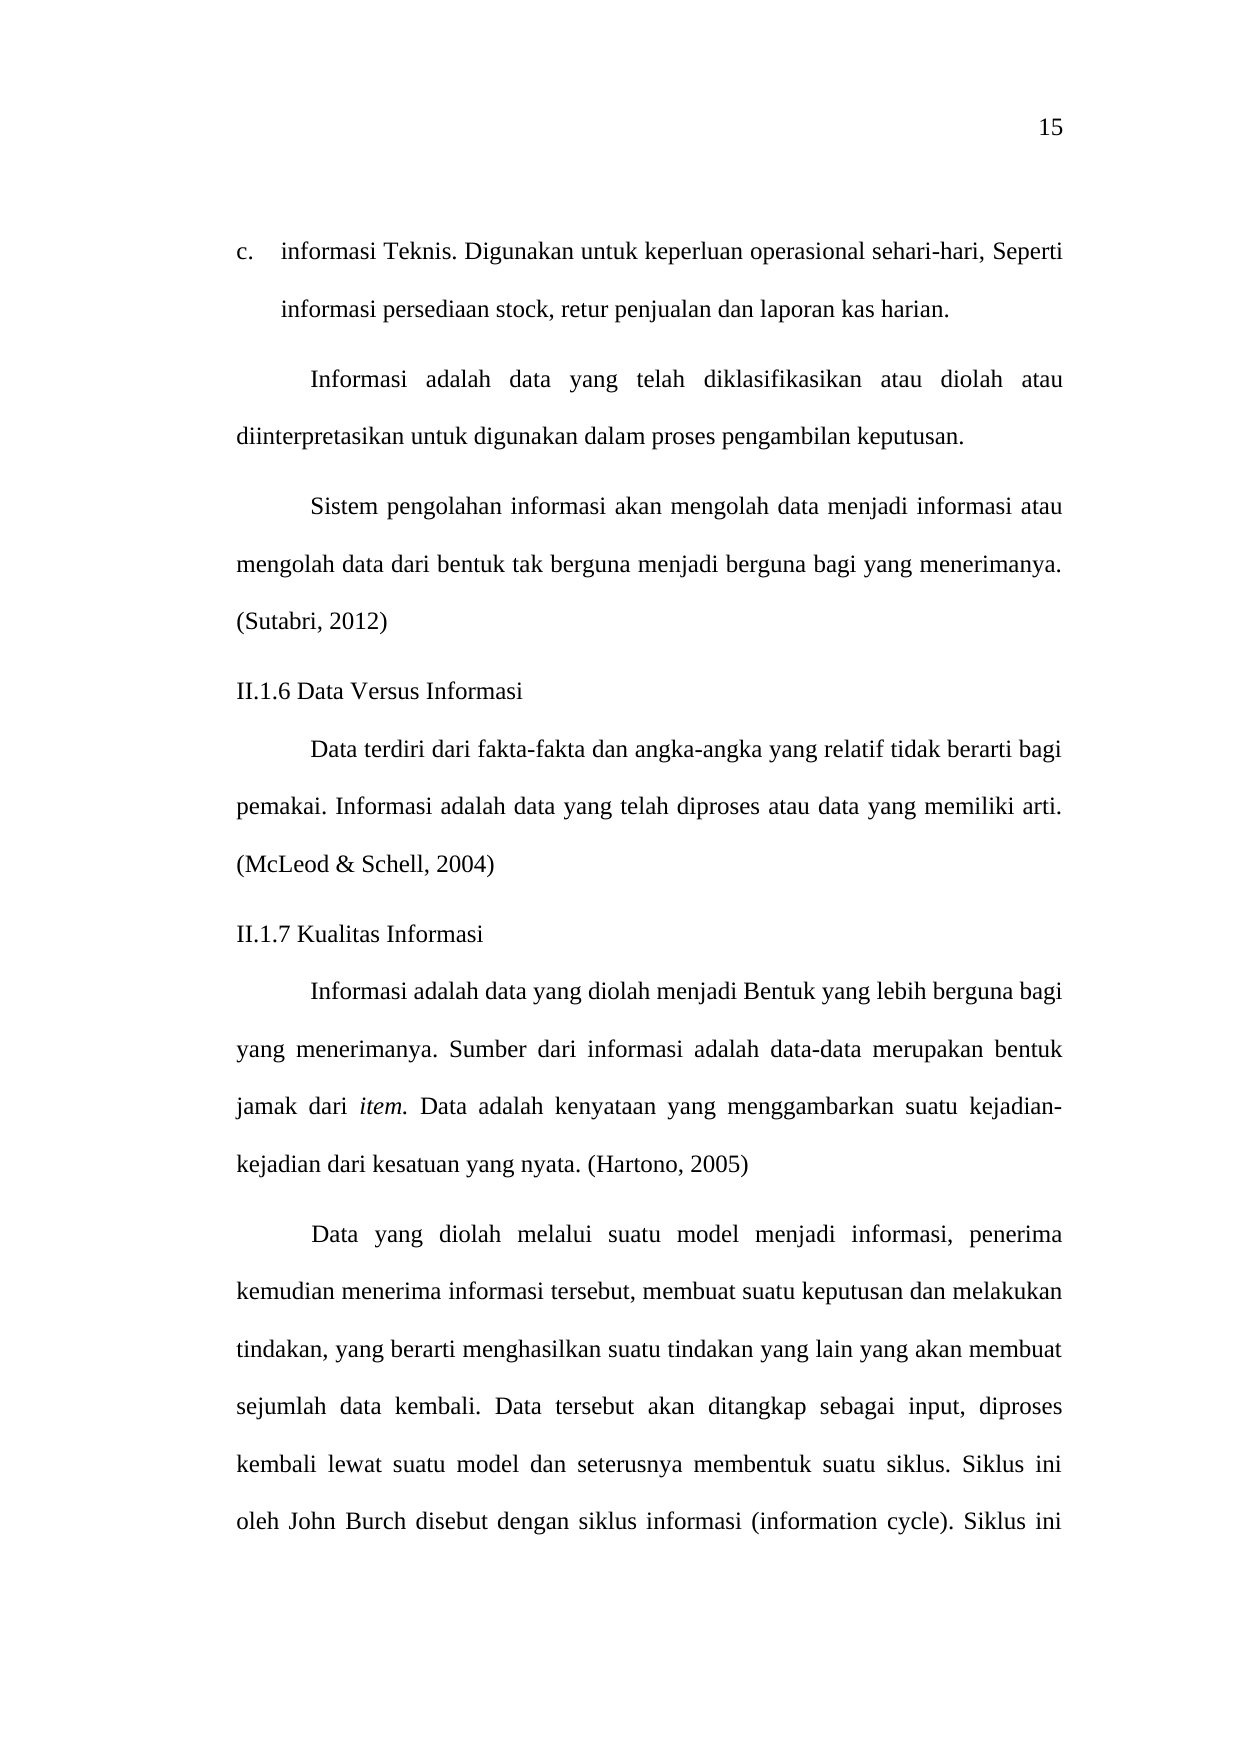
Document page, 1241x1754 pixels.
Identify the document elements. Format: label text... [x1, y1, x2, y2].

subtitle Data Versus Informasi [236, 676, 1063, 705]
text Informasi adalah data yang diolah menjadi Bentuk yang lebih berguna bagi yang menerimanya. Sumber dari informasi adalah data-data merupakan bentuk jamak dari item. Data adalah kenyataan yang menggambarkan suatu kejadian-kejadian dari kesatuan yang nyata. (Hartono, 2005) [236, 976, 1063, 1177]
text Informasi adalah data yang telah diklasifikasikan atau diolah atau diinterpretasikan untuk digunakan dalam proses pengambilan keputusan. [236, 364, 1063, 450]
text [236, 1219, 1063, 1535]
text Sistem pengolahan informasi akan mengolah data menjadi informasi atau mengolah data dari bentuk tak berguna menjadi berguna bagi yang menerimanya. (Sutabri, 2012) [236, 491, 1063, 635]
list informasi Teknis. Digunakan untuk keperluan operasional sehari-hari, Seperti informasi persediaan stock, retur penjualan dan laporan kas harian. [236, 236, 1063, 322]
subtitle Kualitas Informasi [236, 919, 1063, 947]
text Data terdiri dari fakta-fakta dan angka-angka yang relatif tidak berarti bagi pemakai. Informasi adalah data yang telah diproses atau data yang memiliki arti. (McLeod & Schell, 2004) [236, 734, 1063, 877]
